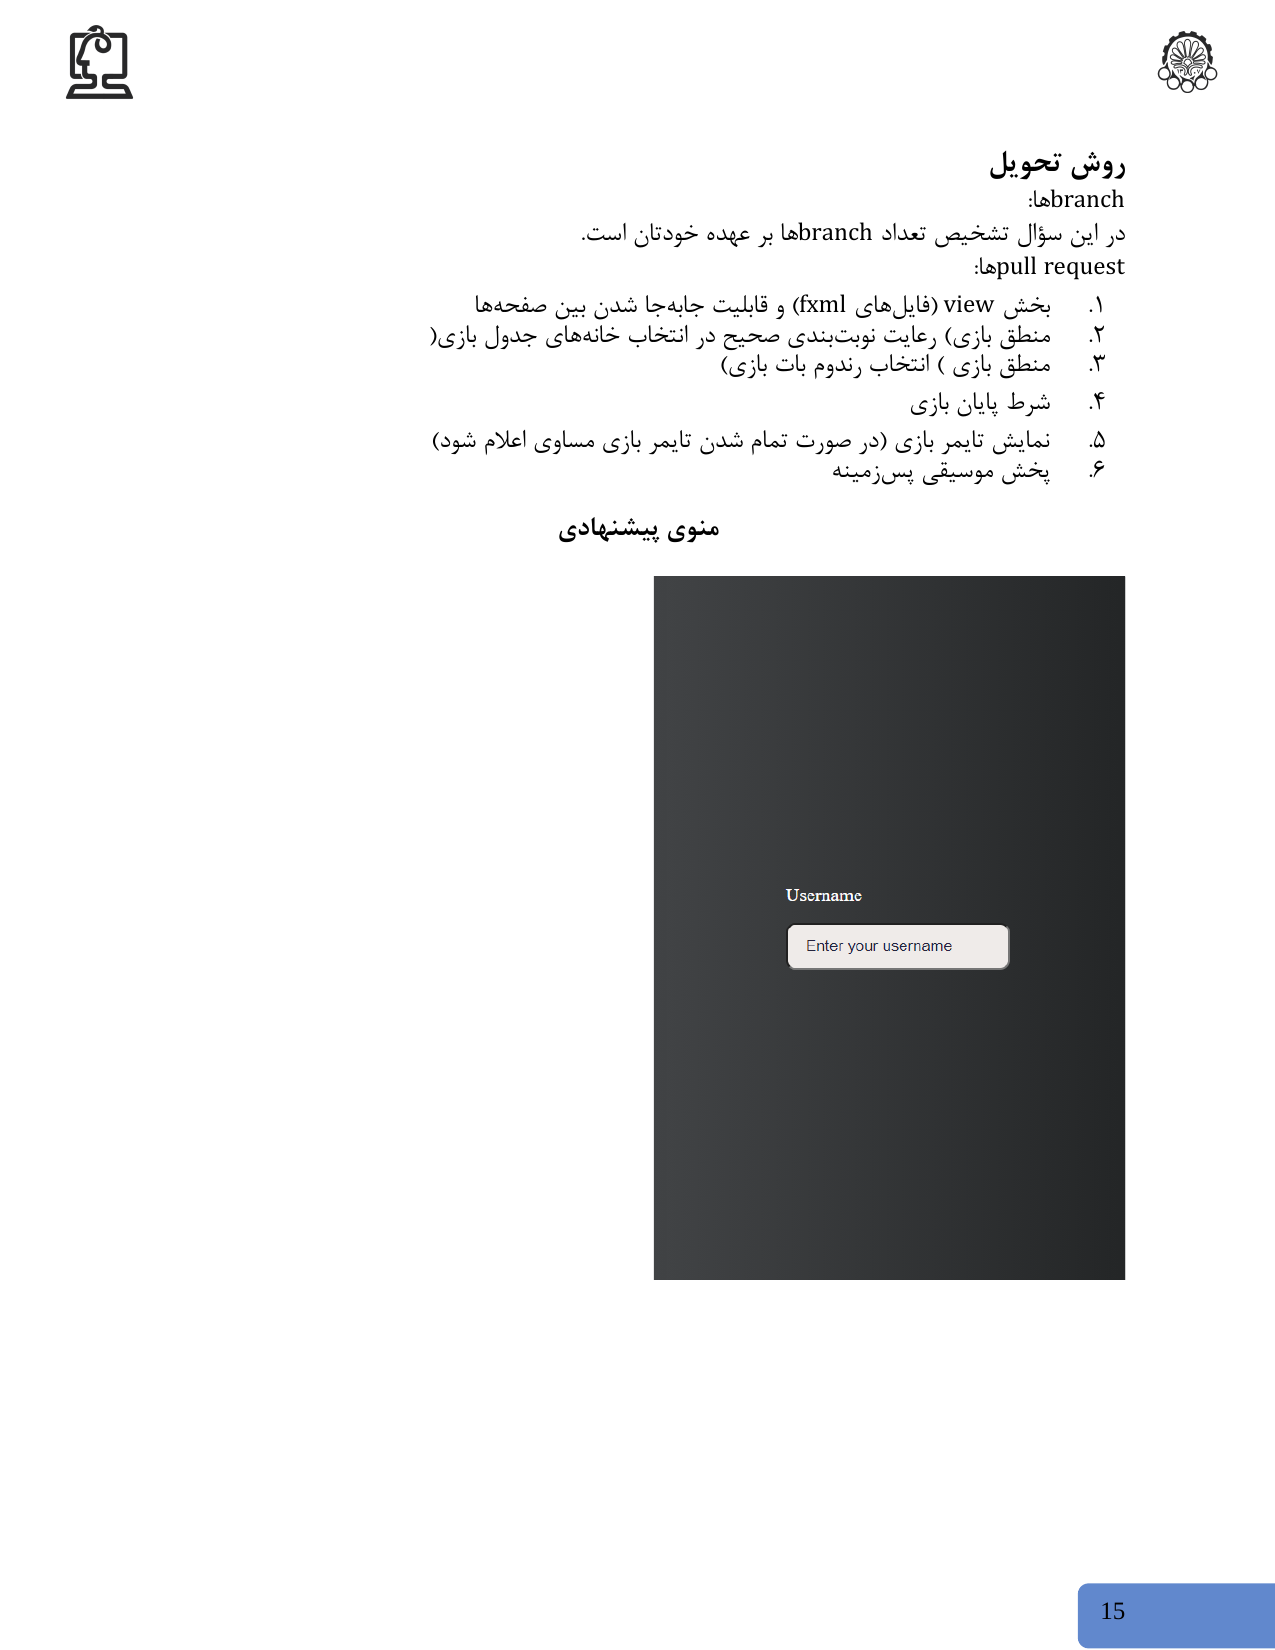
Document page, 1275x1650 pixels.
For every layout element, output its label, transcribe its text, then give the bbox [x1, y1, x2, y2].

list نمایش تایمر بازی (در صورت تمام شدن تایمر بازی مساوی اعلام شود) [150, 419, 1087, 458]
list منطق بازی) رعایت نوبت‌بندی صحیح در انتخاب خانه‌های جدول بازی( [150, 323, 1087, 352]
text در این سؤال تشخیص تعداد branchها بر عهده‌ خودتان است. [150, 217, 1125, 251]
list بخش view (فایل‌های fxml) و قابلیت جابه‌جا شدن بین صفحه‌ها [150, 284, 1087, 323]
list منطق بازی ) انتخاب رندوم بات بازی) [150, 352, 1087, 381]
subtitle روش تحویل [150, 150, 1125, 183]
list پخش موسیقی پس‌زمینه [150, 458, 1087, 487]
text branchها: [150, 183, 1125, 217]
text منوی پیشنهادی [150, 516, 1125, 545]
picture [653, 576, 1125, 1280]
list شرط پایان بازی [150, 381, 1087, 419]
text pull requestها: [150, 251, 1125, 284]
